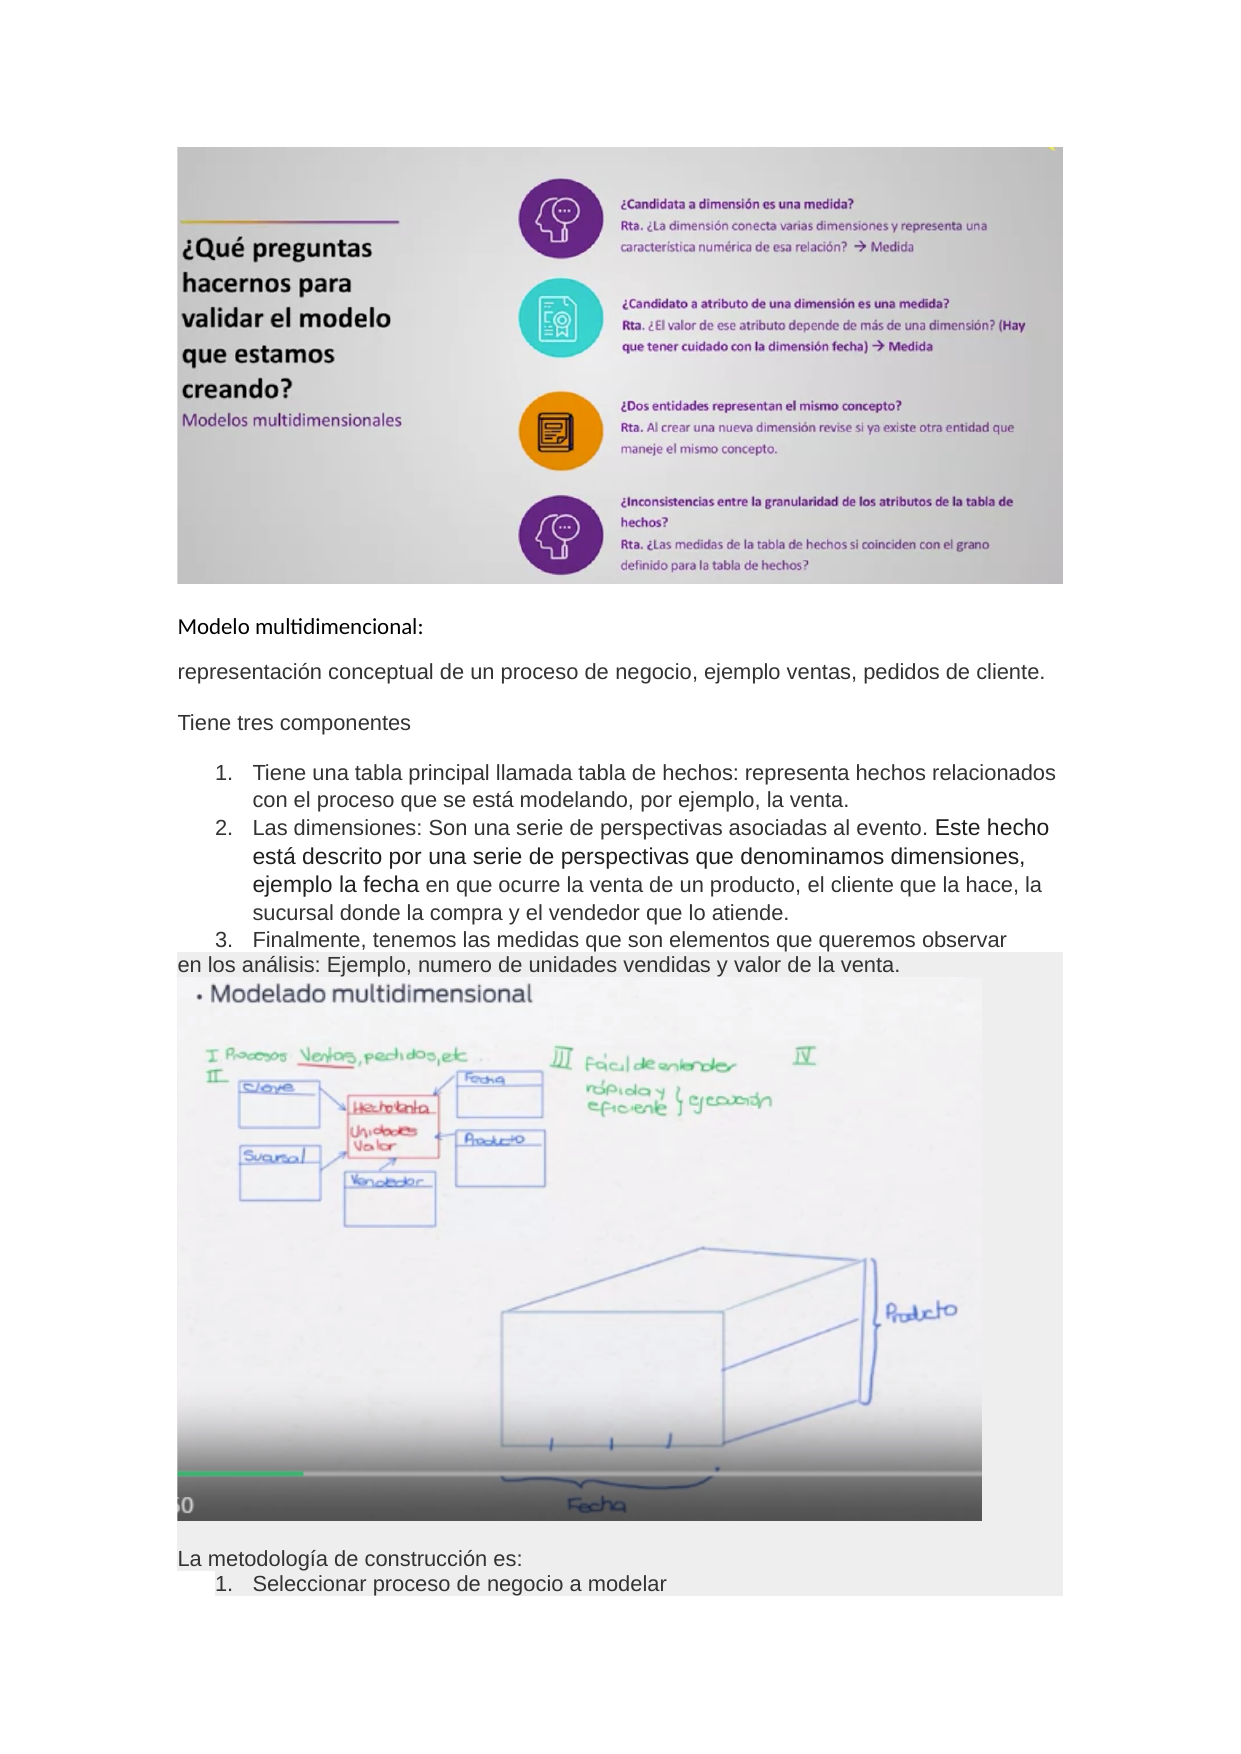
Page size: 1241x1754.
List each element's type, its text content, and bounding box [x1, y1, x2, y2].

list Finalmente, tenemos las medidas que son elementos que queremos observar [215, 927, 1063, 952]
text representación conceptual de un proceso de negocio, ejemplo ventas, pedidos de cliente. [177, 659, 1063, 684]
picture [177, 977, 982, 1521]
text Tiene tres componentes [177, 709, 1063, 734]
list Seleccionar proceso de negocio a modelar [215, 1571, 1063, 1596]
picture [177, 147, 1063, 584]
text Modelo multidimencional: [177, 612, 1063, 640]
list Las dimensiones: Son una serie de perspectivas asociadas al evento. Este hecho está descrito por una serie de perspectivas que denominamos dimensiones, ejemplo la fecha en que ocurre la venta de un producto, el cliente que la hace, la sucursal donde la compra y el vendedor que lo atiende. [215, 814, 1063, 924]
text La metodología de construcción es: [177, 1546, 1063, 1571]
text en los análisis: Ejemplo, numero de unidades vendidas y valor de la venta. [177, 952, 1063, 977]
list Tiene una tabla principal llamada tabla de hechos: representa hechos relacionados con el proceso que se está modelando, por ejemplo, la venta. [215, 760, 1063, 812]
